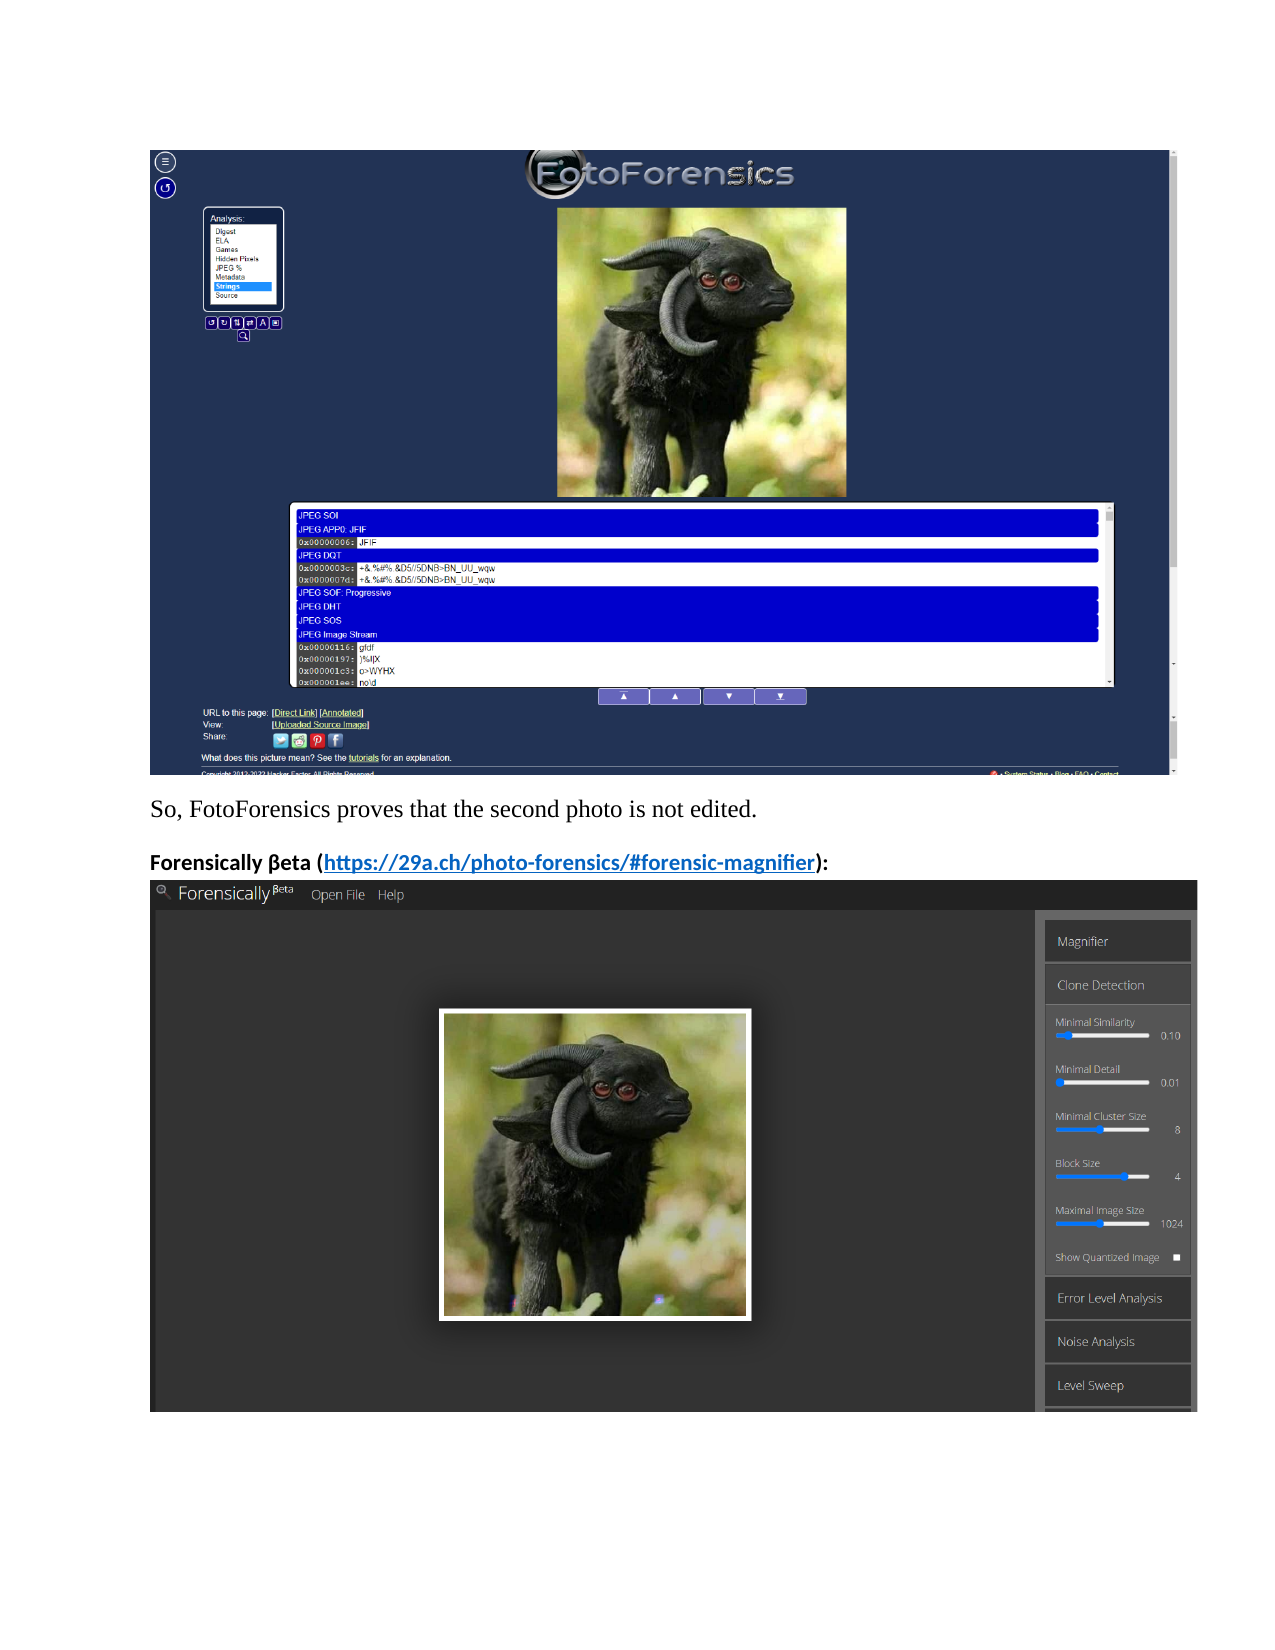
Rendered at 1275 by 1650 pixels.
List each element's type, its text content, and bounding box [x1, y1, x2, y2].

picture [150, 880, 1198, 1412]
subtitle Forensically βeta (https://29a.ch/photo-forensics/#forensic-magnifier): [150, 848, 1125, 876]
text So, FotoForensics proves that the second photo is not edited. [150, 794, 1125, 822]
picture [150, 150, 1178, 775]
